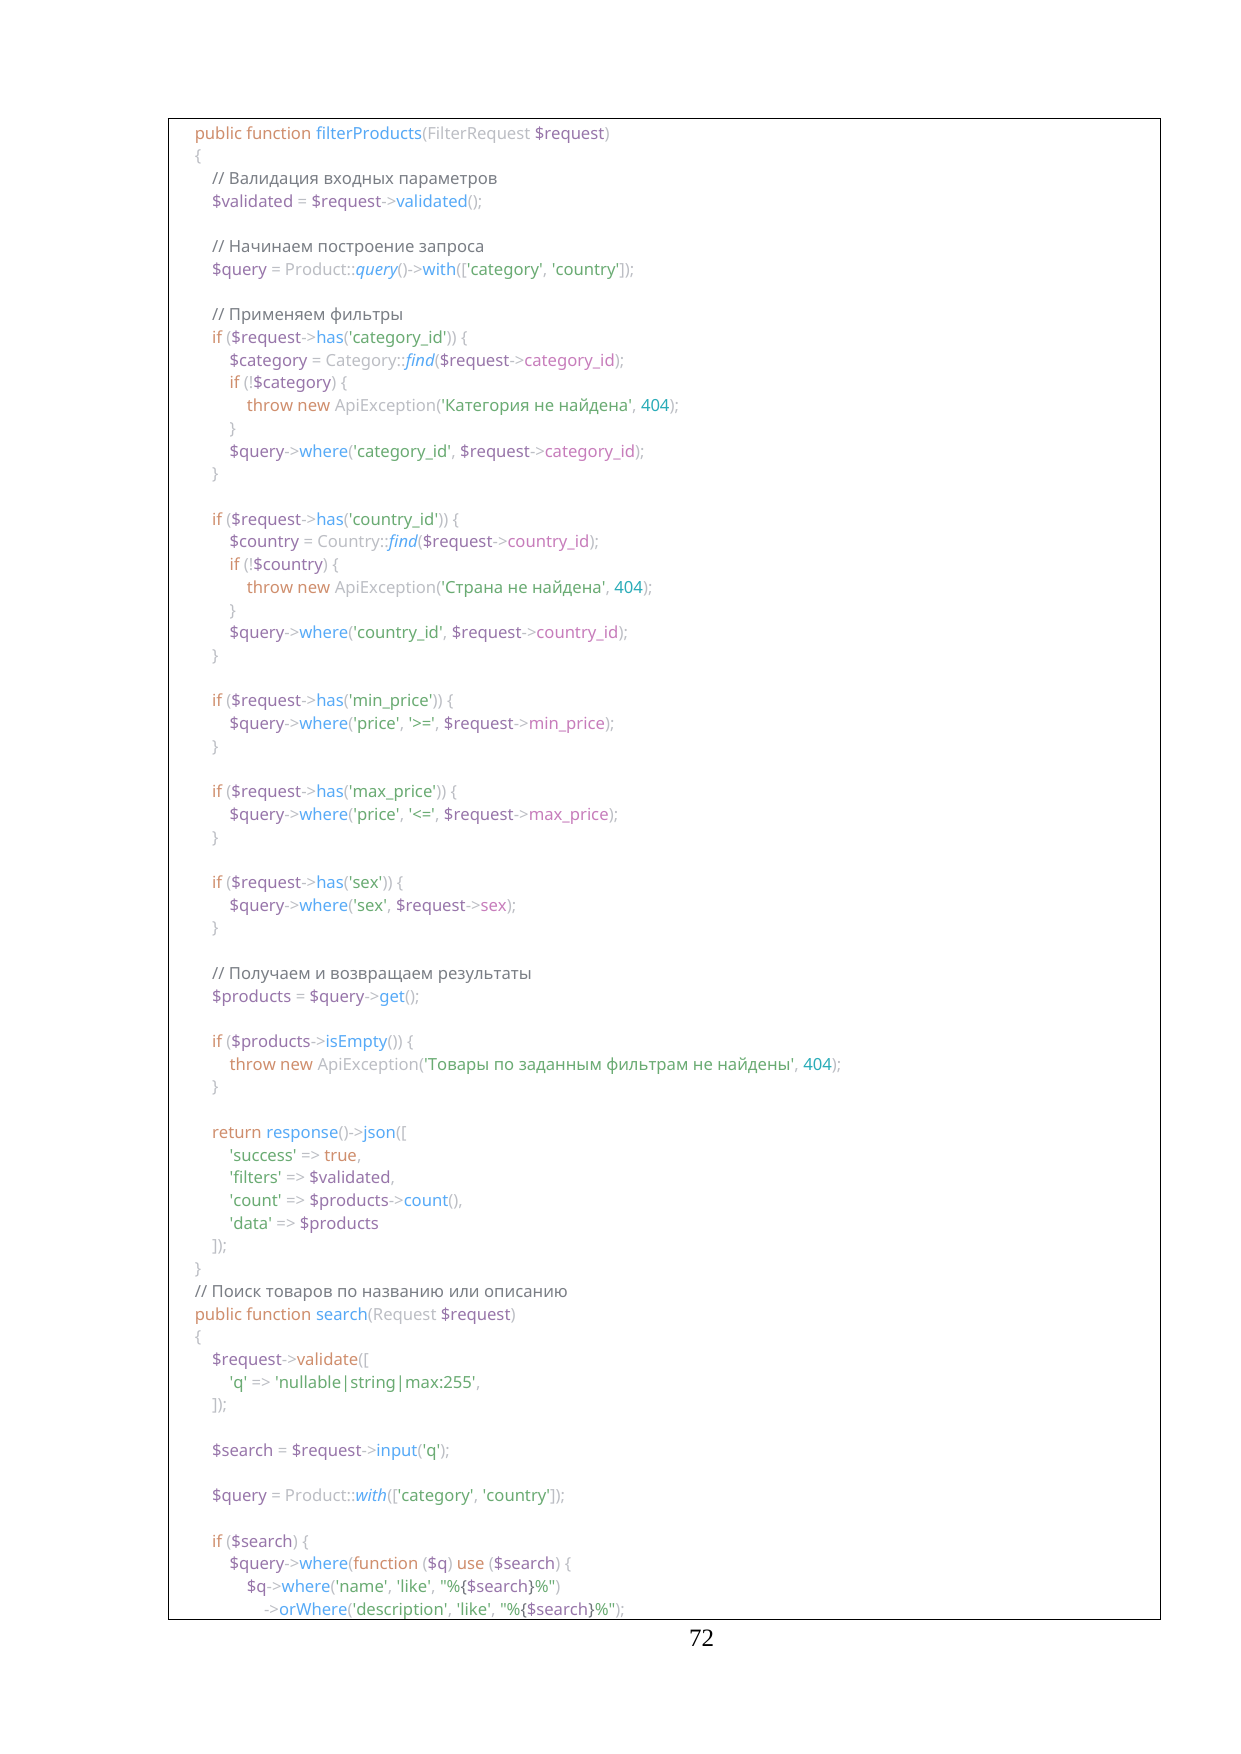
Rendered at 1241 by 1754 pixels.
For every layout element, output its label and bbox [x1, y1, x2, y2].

text [169, 119, 1160, 1619]
